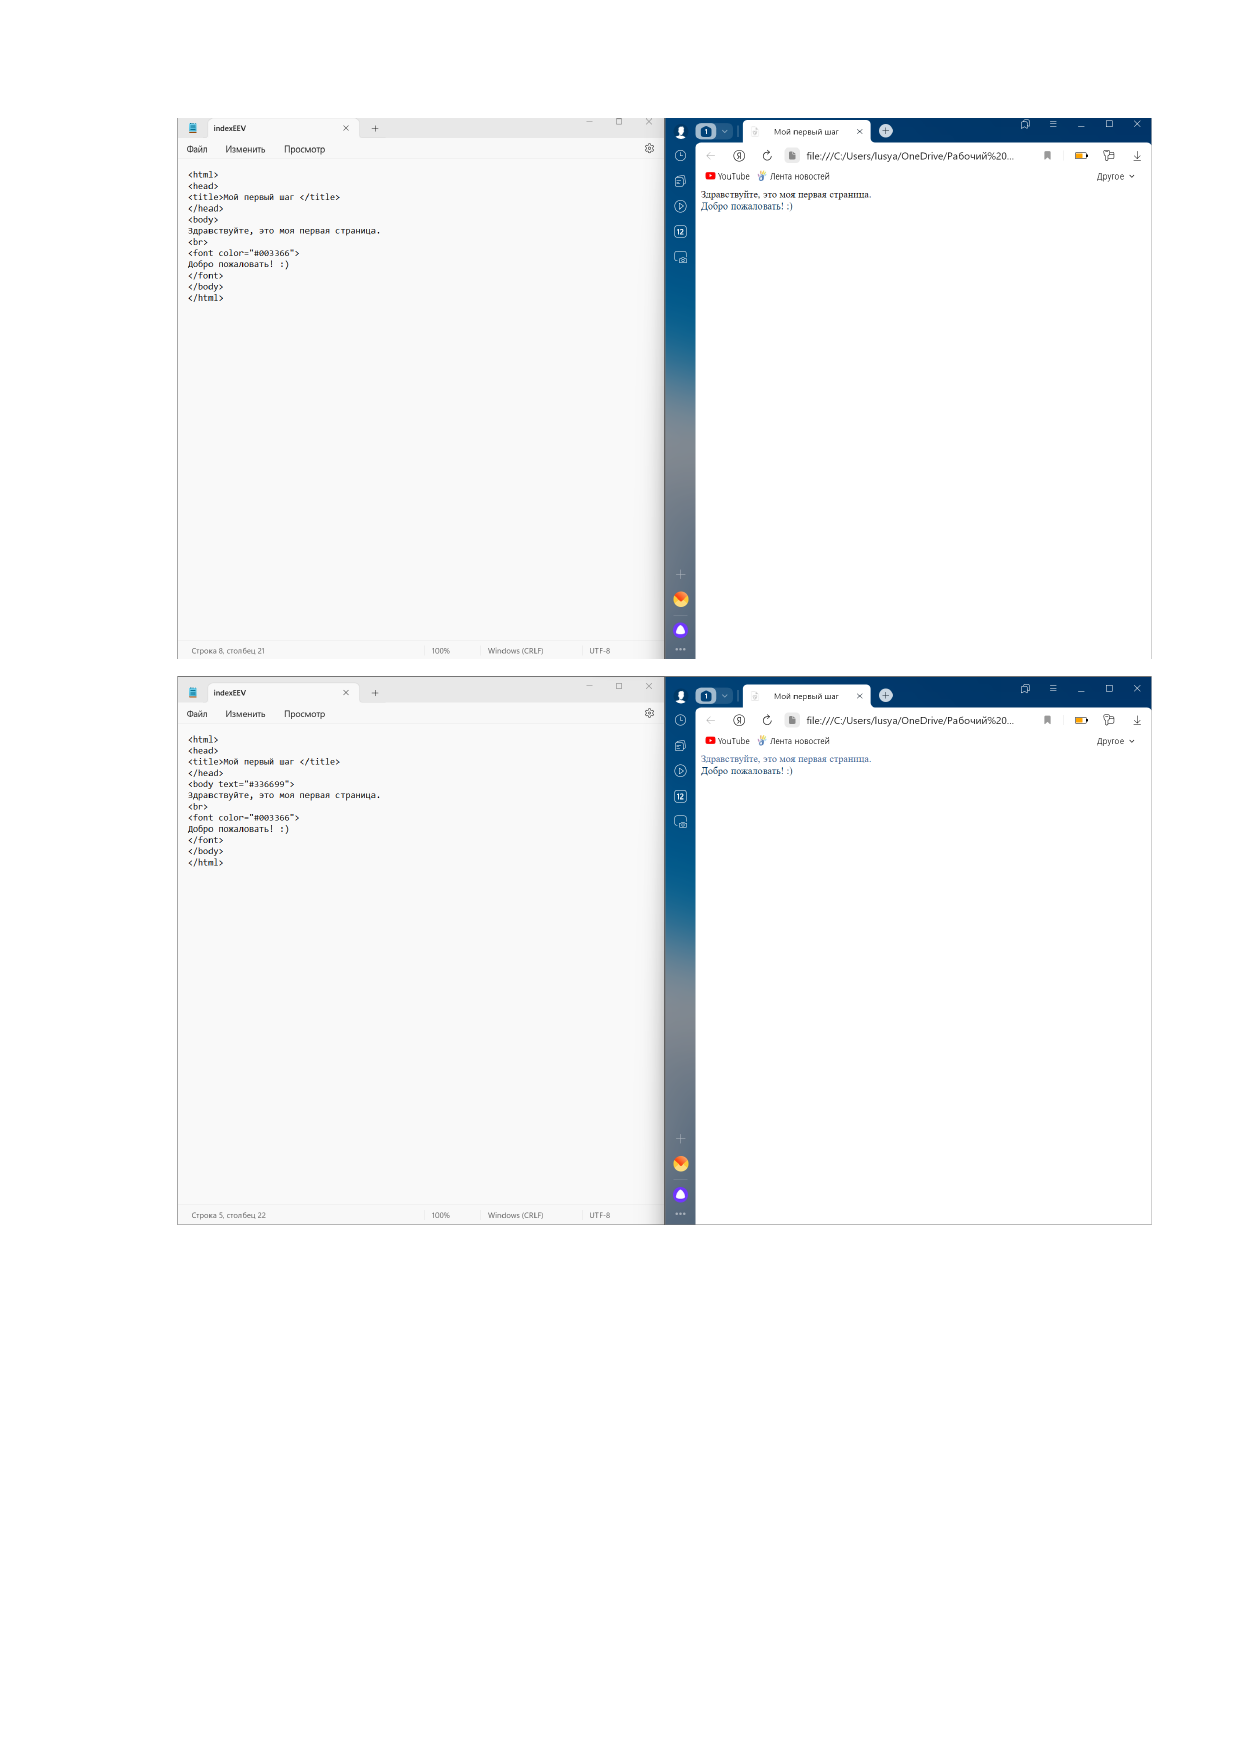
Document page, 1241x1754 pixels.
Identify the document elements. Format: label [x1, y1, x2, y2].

picture [177, 118, 1152, 659]
picture [177, 676, 1152, 1225]
